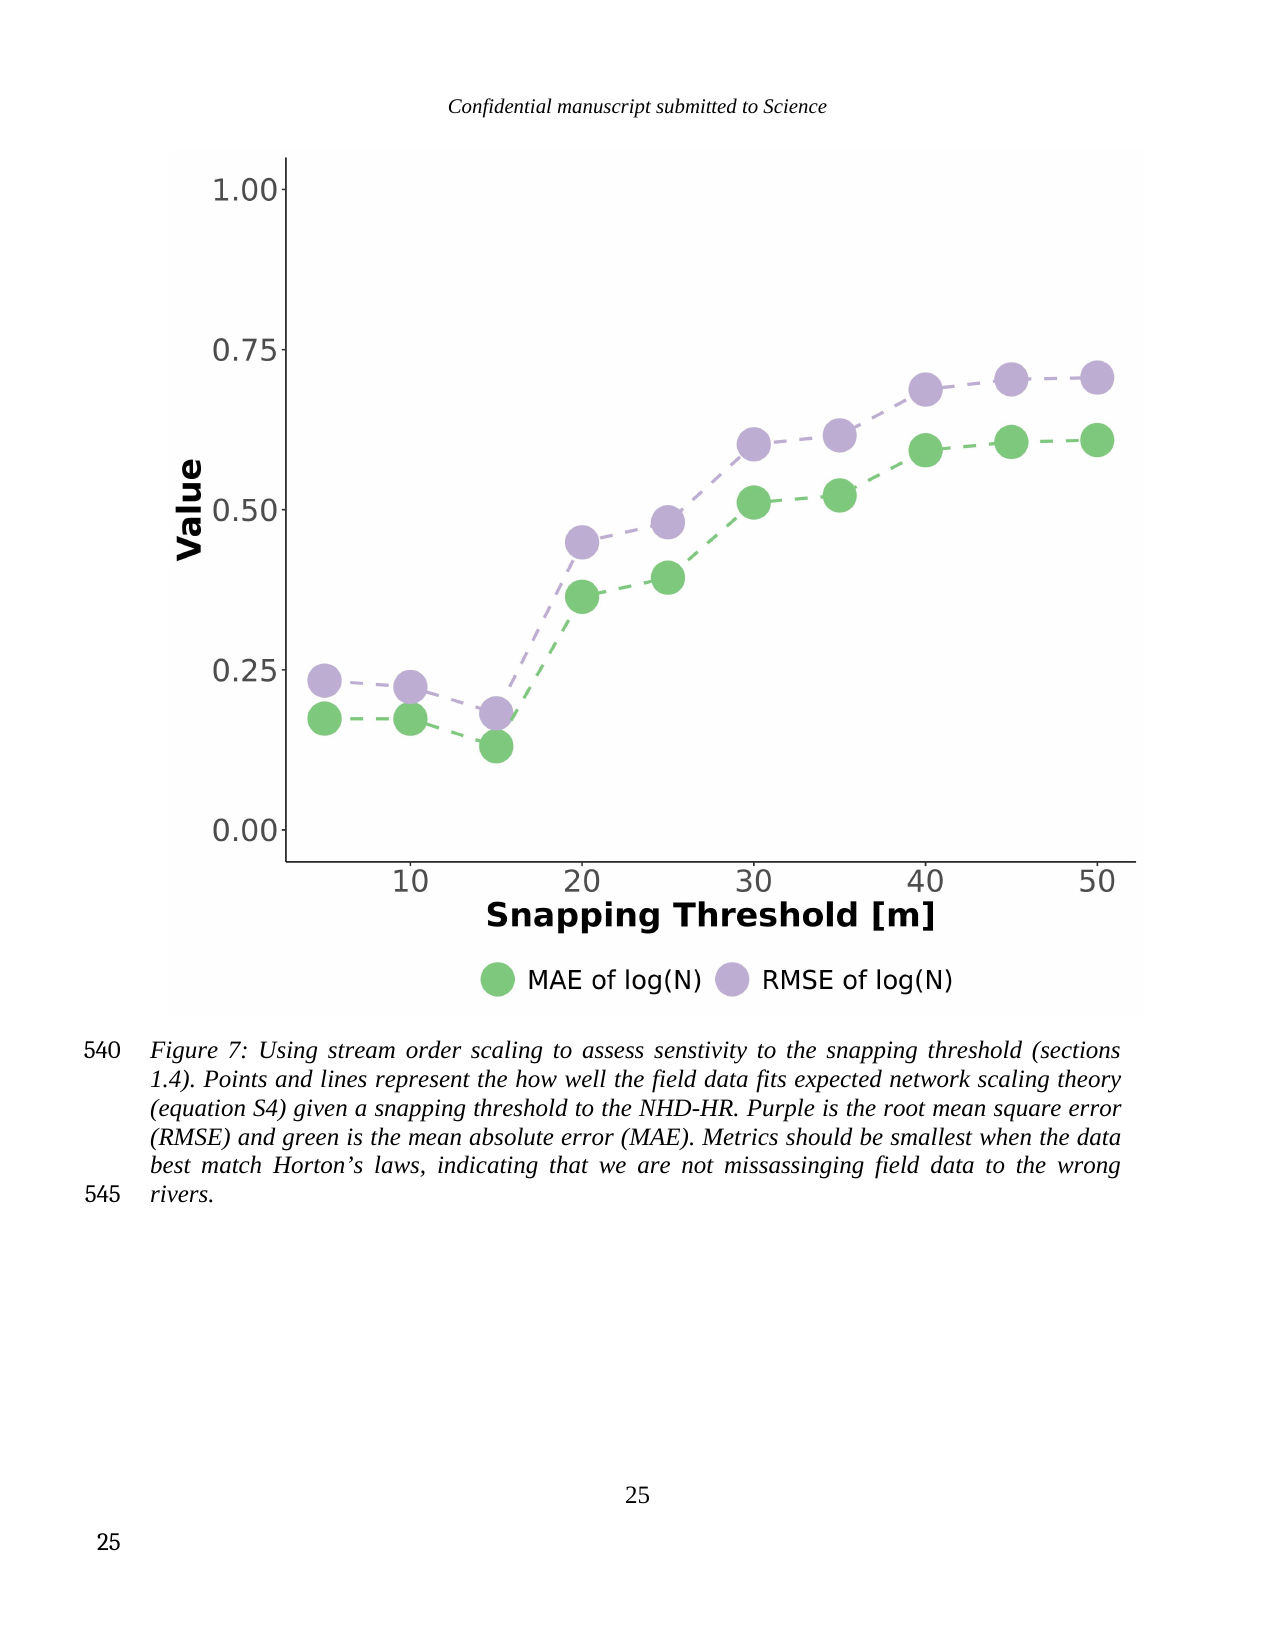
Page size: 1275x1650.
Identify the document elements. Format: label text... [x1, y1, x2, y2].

text Figure 7: Using stream order scaling to assess senstivity to the snapping threshold (sections 1.4). Points and lines represent the how well the field data fits expected network scaling theory (equation S4) given a snapping threshold to the NHD-HR. Purple is the root mean square error (RMSE) and green is the mean absolute error (MAE). Metrics should be smallest when the data best match Horton’s laws, indicating that we are not missassinging field data to the wrong rivers. [150, 1035, 1125, 1208]
picture [168, 150, 1144, 1017]
